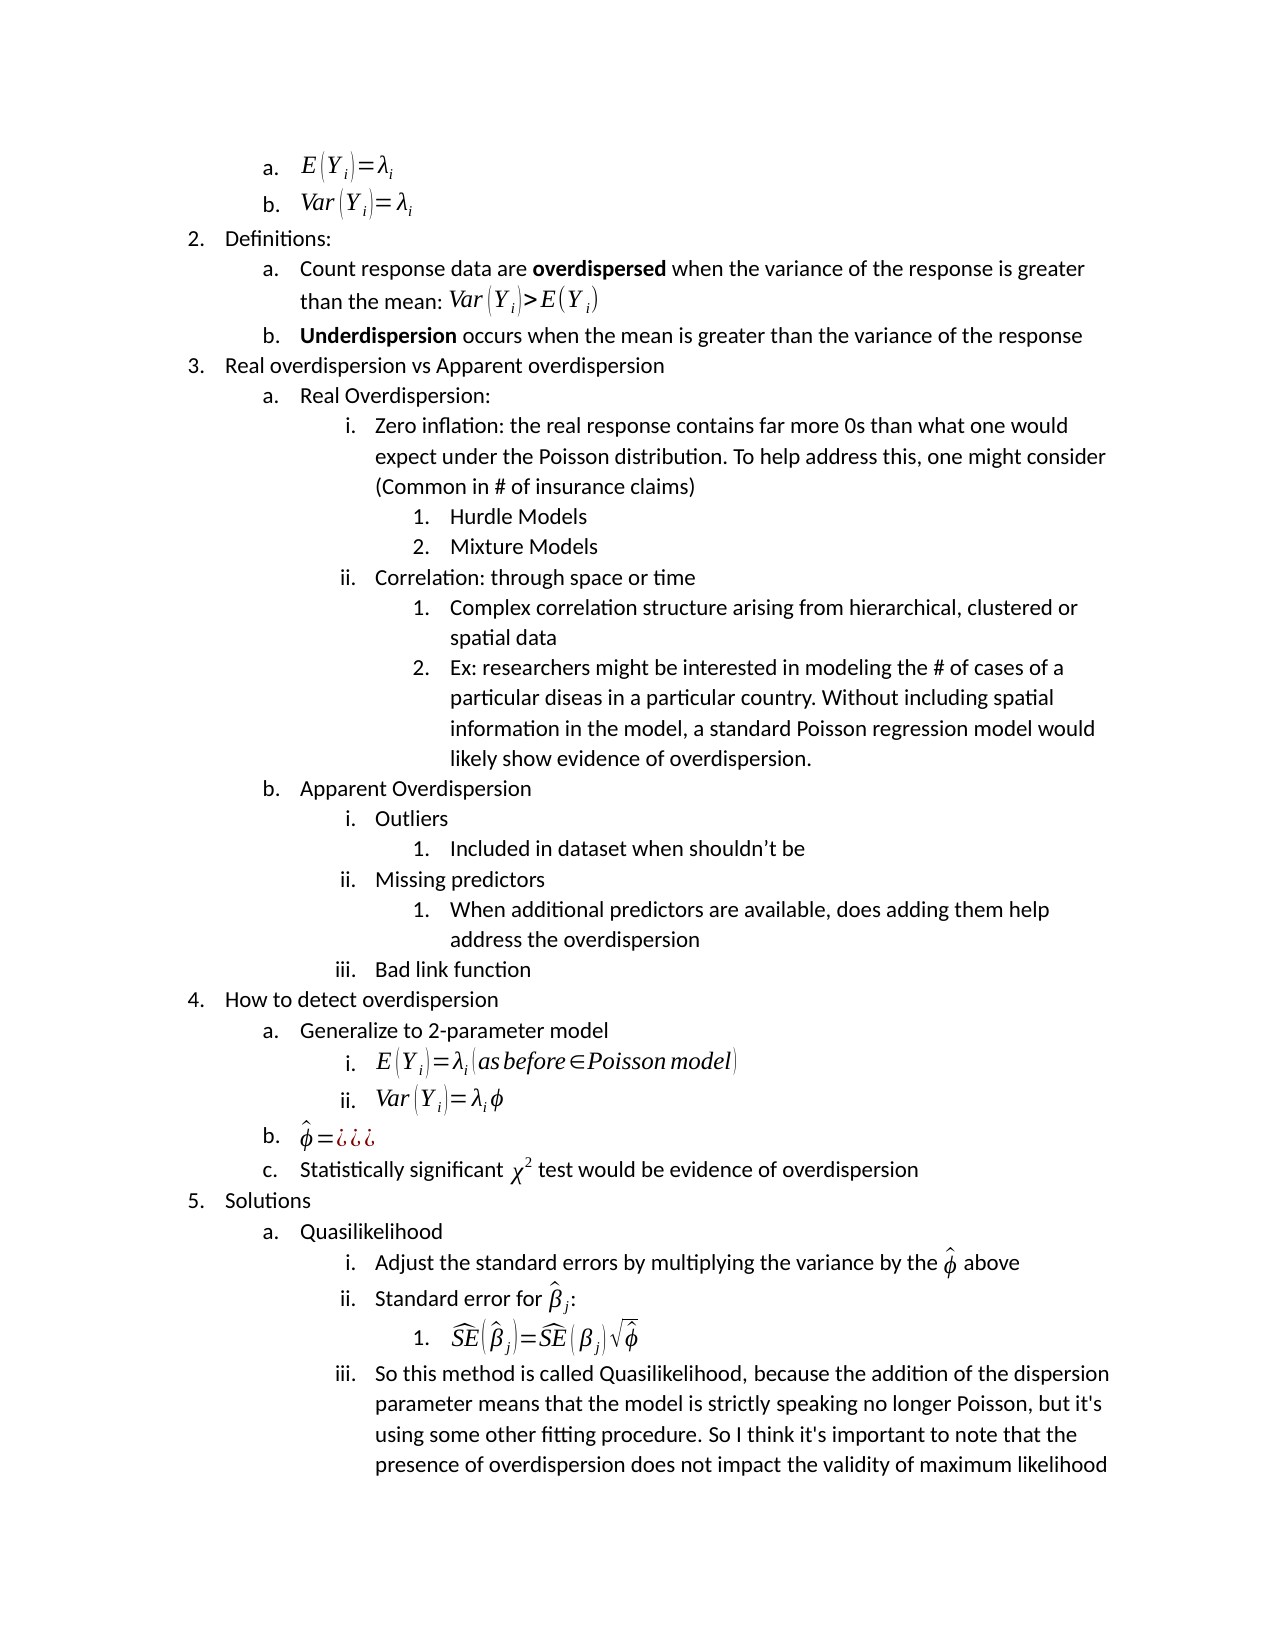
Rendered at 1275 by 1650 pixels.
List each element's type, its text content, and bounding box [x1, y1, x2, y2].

list Outliers [356, 804, 1125, 832]
list Statistically significant test would be evidence of overdispersion [262, 1153, 1125, 1184]
list Quasilikelihood [262, 1217, 1125, 1245]
list Mixture Models [412, 532, 1125, 561]
list Correlation: through space or time [356, 563, 1125, 591]
list Missing predictors [356, 865, 1125, 893]
list Ex: researchers might be interested in modeling the # of cases of a particular diseas in a particular country. Without including spatial information in the model, a standard Poisson regression model would likely show evidence of overdispersion. [412, 653, 1125, 772]
list Real overdispersion vs Apparent overdispersion [187, 351, 1125, 379]
list Adjust the standard errors by multiplying the variance by the above [356, 1247, 1125, 1278]
list Apparent Overdispersion [262, 774, 1125, 802]
list Real Overdispersion: [262, 381, 1125, 409]
list Bad link function [356, 955, 1125, 983]
list Underdispersion occurs when the mean is greater than the variance of the response [262, 321, 1125, 349]
list Complex correlation structure arising from hierarchical, clustered or spatial data [412, 593, 1125, 651]
list Included in dataset when shouldn’t be [412, 834, 1125, 863]
list Solutions [187, 1187, 1125, 1214]
list Count response data are overdispersed when the variance of the response is greater than the mean: [262, 254, 1125, 319]
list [356, 1359, 1125, 1478]
list Generalize to 2-parameter model [262, 1016, 1125, 1044]
list Definitions: [187, 224, 1125, 252]
list How to detect overdispersion [187, 986, 1125, 1014]
list When additional predictors are available, does adding them help address the overdispersion [412, 895, 1125, 953]
list Hurdle Models [412, 502, 1125, 530]
list Standard error for : [356, 1280, 1125, 1316]
list Zero inflation: the real response contains far more 0s than what one would expect under the Poisson distribution. To help address this, one might consider (Common in # of insurance claims) [356, 412, 1125, 500]
